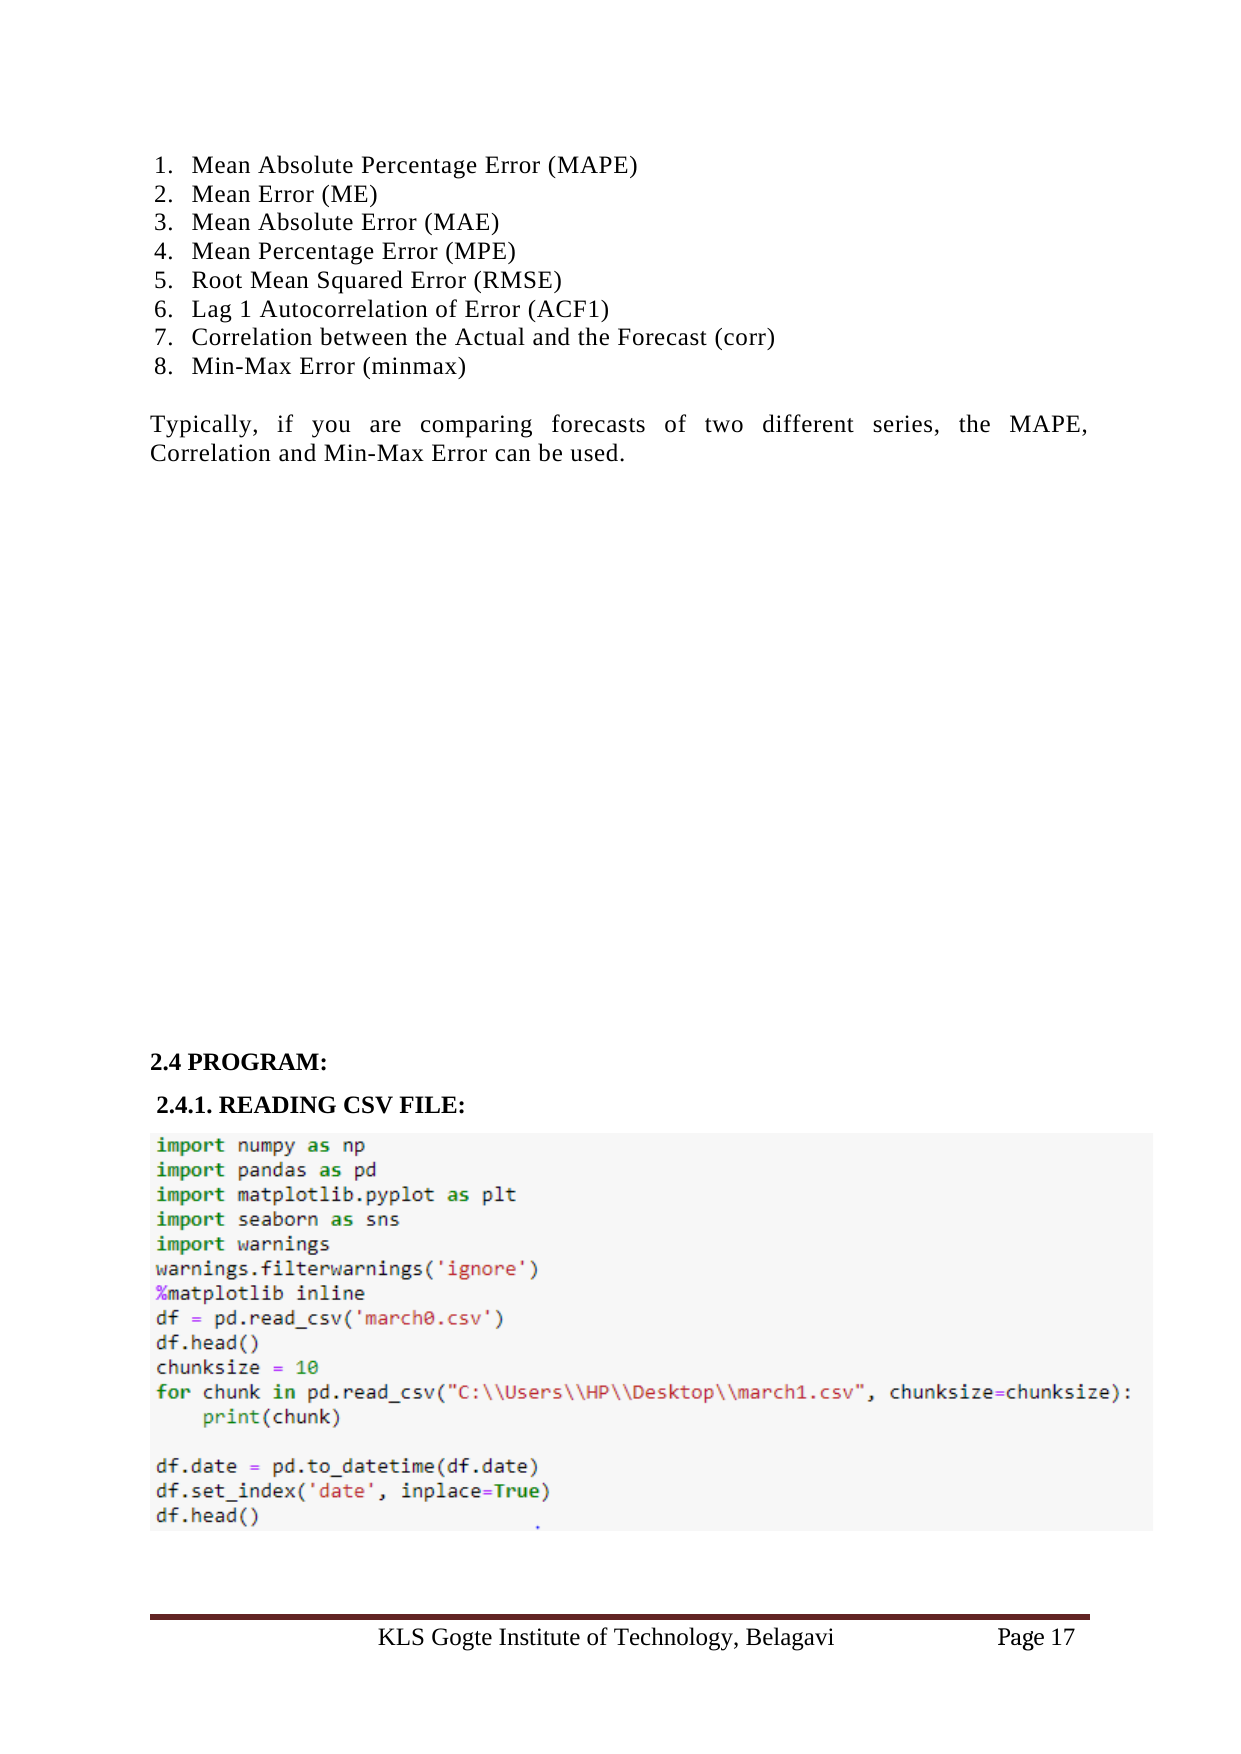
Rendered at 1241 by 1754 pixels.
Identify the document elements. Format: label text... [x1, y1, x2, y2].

list Mean Error (ME) [154, 179, 1090, 207]
picture [150, 1133, 1154, 1531]
list Lag 1 Autocorrelation of Error (ACF1) [154, 294, 1090, 322]
list Root Mean Squared Error (RMSE) [154, 265, 1090, 294]
list Min-Max Error (minmax) [154, 351, 1090, 380]
list Mean Absolute Percentage Error (MAPE) [154, 150, 1090, 179]
list Mean Percentage Error (MPE) [154, 236, 1090, 265]
text 2.4 PROGRAM: [150, 1047, 1090, 1076]
list Mean Absolute Error (MAE) [154, 207, 1090, 236]
text Typically, if you are comparing forecasts of two different series, the MAPE, Correlation and Min-Max Error can be used. [150, 409, 1090, 467]
list Correlation between the Actual and the Forecast (corr) [154, 322, 1090, 351]
text 2.4.1. READING CSV FILE: [150, 1091, 1090, 1119]
